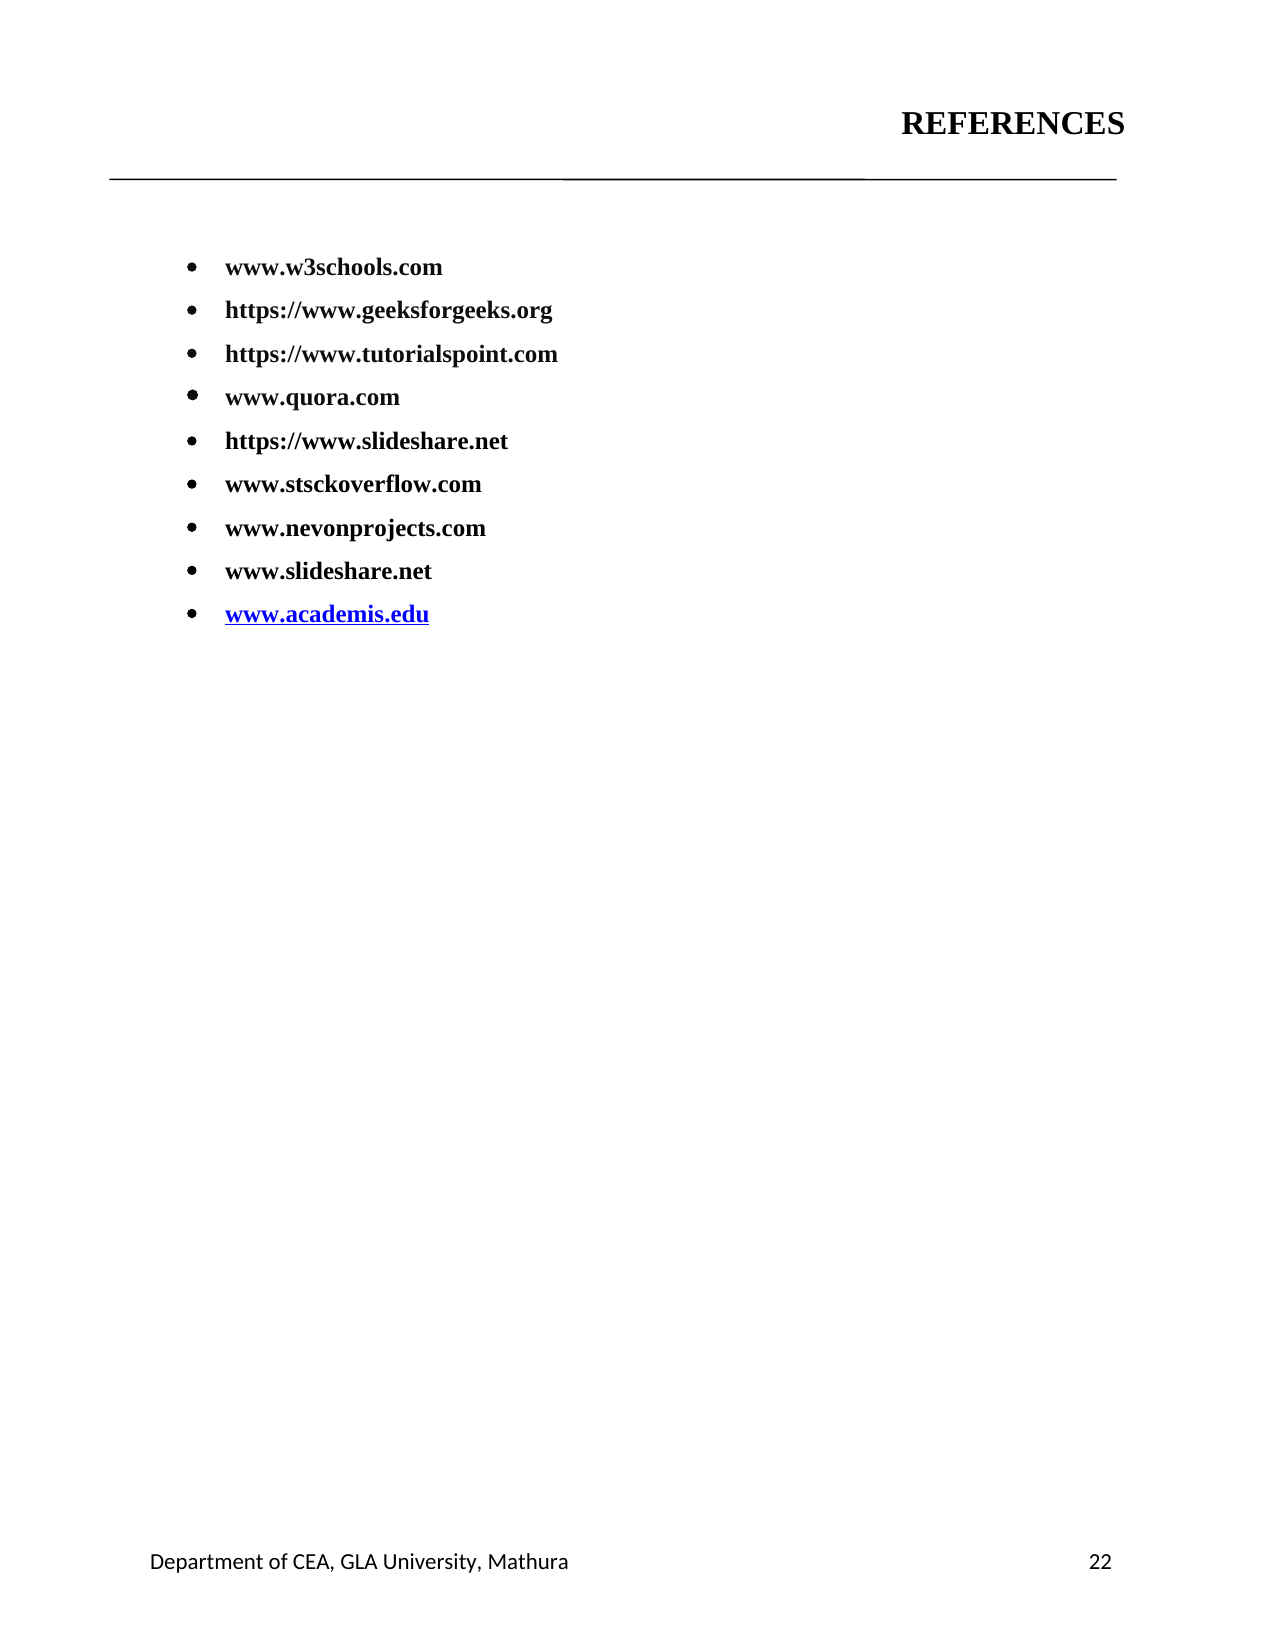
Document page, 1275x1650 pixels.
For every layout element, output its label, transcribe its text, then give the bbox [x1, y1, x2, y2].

list www.academis.edu [187, 599, 1125, 628]
list www.nevonprojects.com [187, 513, 1125, 541]
list https://www.tutorialspoint.com [187, 339, 1125, 367]
list www.w3schools.com [187, 252, 1125, 281]
list https://www.geeksforgeeks.org [187, 296, 1125, 324]
text REFERENCES [150, 103, 1125, 141]
list www.slideshare.net [187, 556, 1125, 584]
list www.quora.com [187, 382, 1125, 412]
list www.stsckoverflow.com [187, 469, 1125, 498]
list https://www.slideshare.net [187, 426, 1125, 455]
